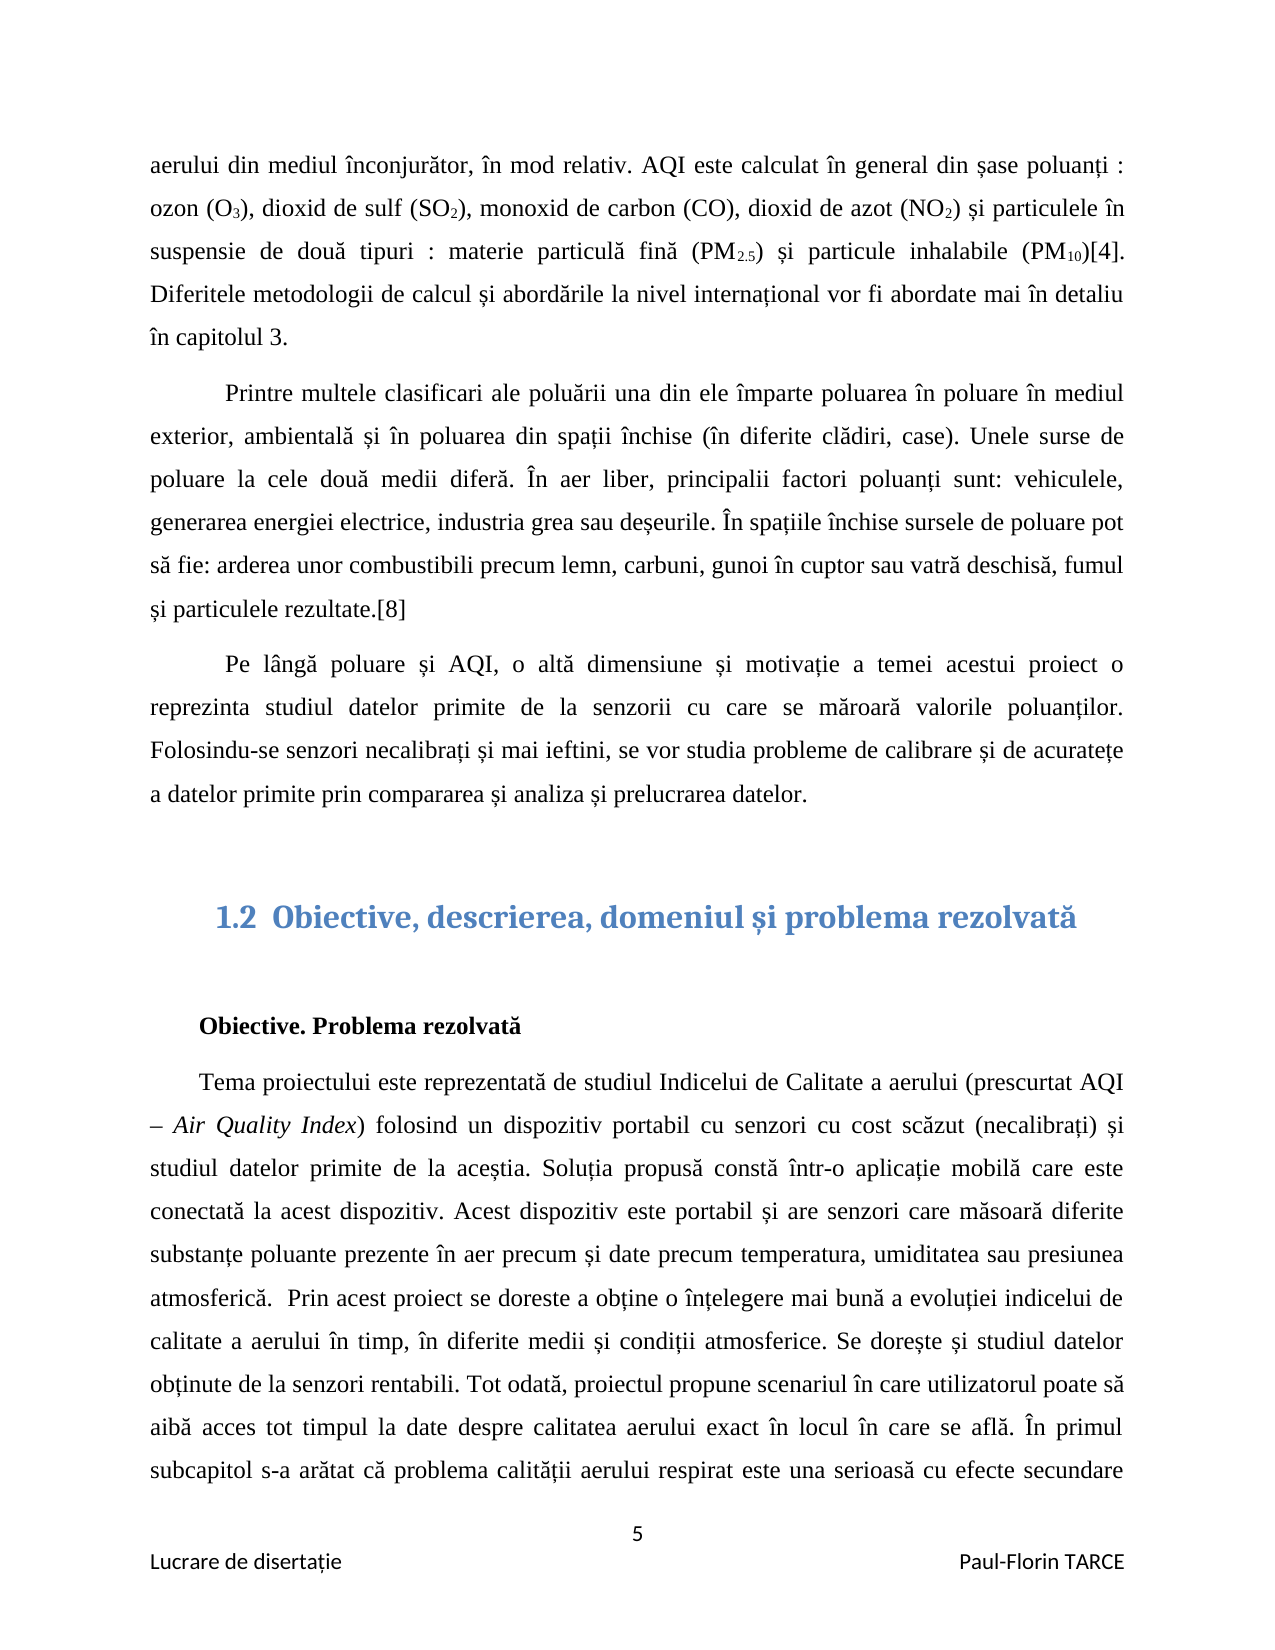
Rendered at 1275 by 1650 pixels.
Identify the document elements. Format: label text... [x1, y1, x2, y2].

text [150, 1067, 1125, 1484]
text Pe lângă poluare și AQI, o altă dimensiune și motivație a temei acestui proiect o reprezinta studiul datelor primite de la senzorii cu care se măroară valorile poluanților. Folosindu-se senzori necalibrați și mai ieftini, se vor studia probleme de calibrare și de acuratețe a datelor primite prin compararea și analiza și prelucrarea datelor. [150, 649, 1125, 807]
subtitle Obiective, descrierea, domeniul și problema rezolvată [169, 898, 1125, 937]
text Obiective. Problema rezolvată [150, 1011, 1125, 1040]
text Printre multele clasificari ale poluării una din ele împarte poluarea în poluare în mediul exterior, ambientală și în poluarea din spații închise (în diferite clădiri, case). Unele surse de poluare la cele două medii diferă. În aer liber, principalii factori poluanți sunt: vehiculele, generarea energiei electrice, industria grea sau deșeurile. În spațiile închise sursele de poluare pot să fie: arderea unor combustibili precum lemn, carbuni, gunoi în cuptor sau vatră deschisă, fumul și particulele rezultate.[8] [150, 378, 1125, 622]
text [150, 150, 1125, 351]
